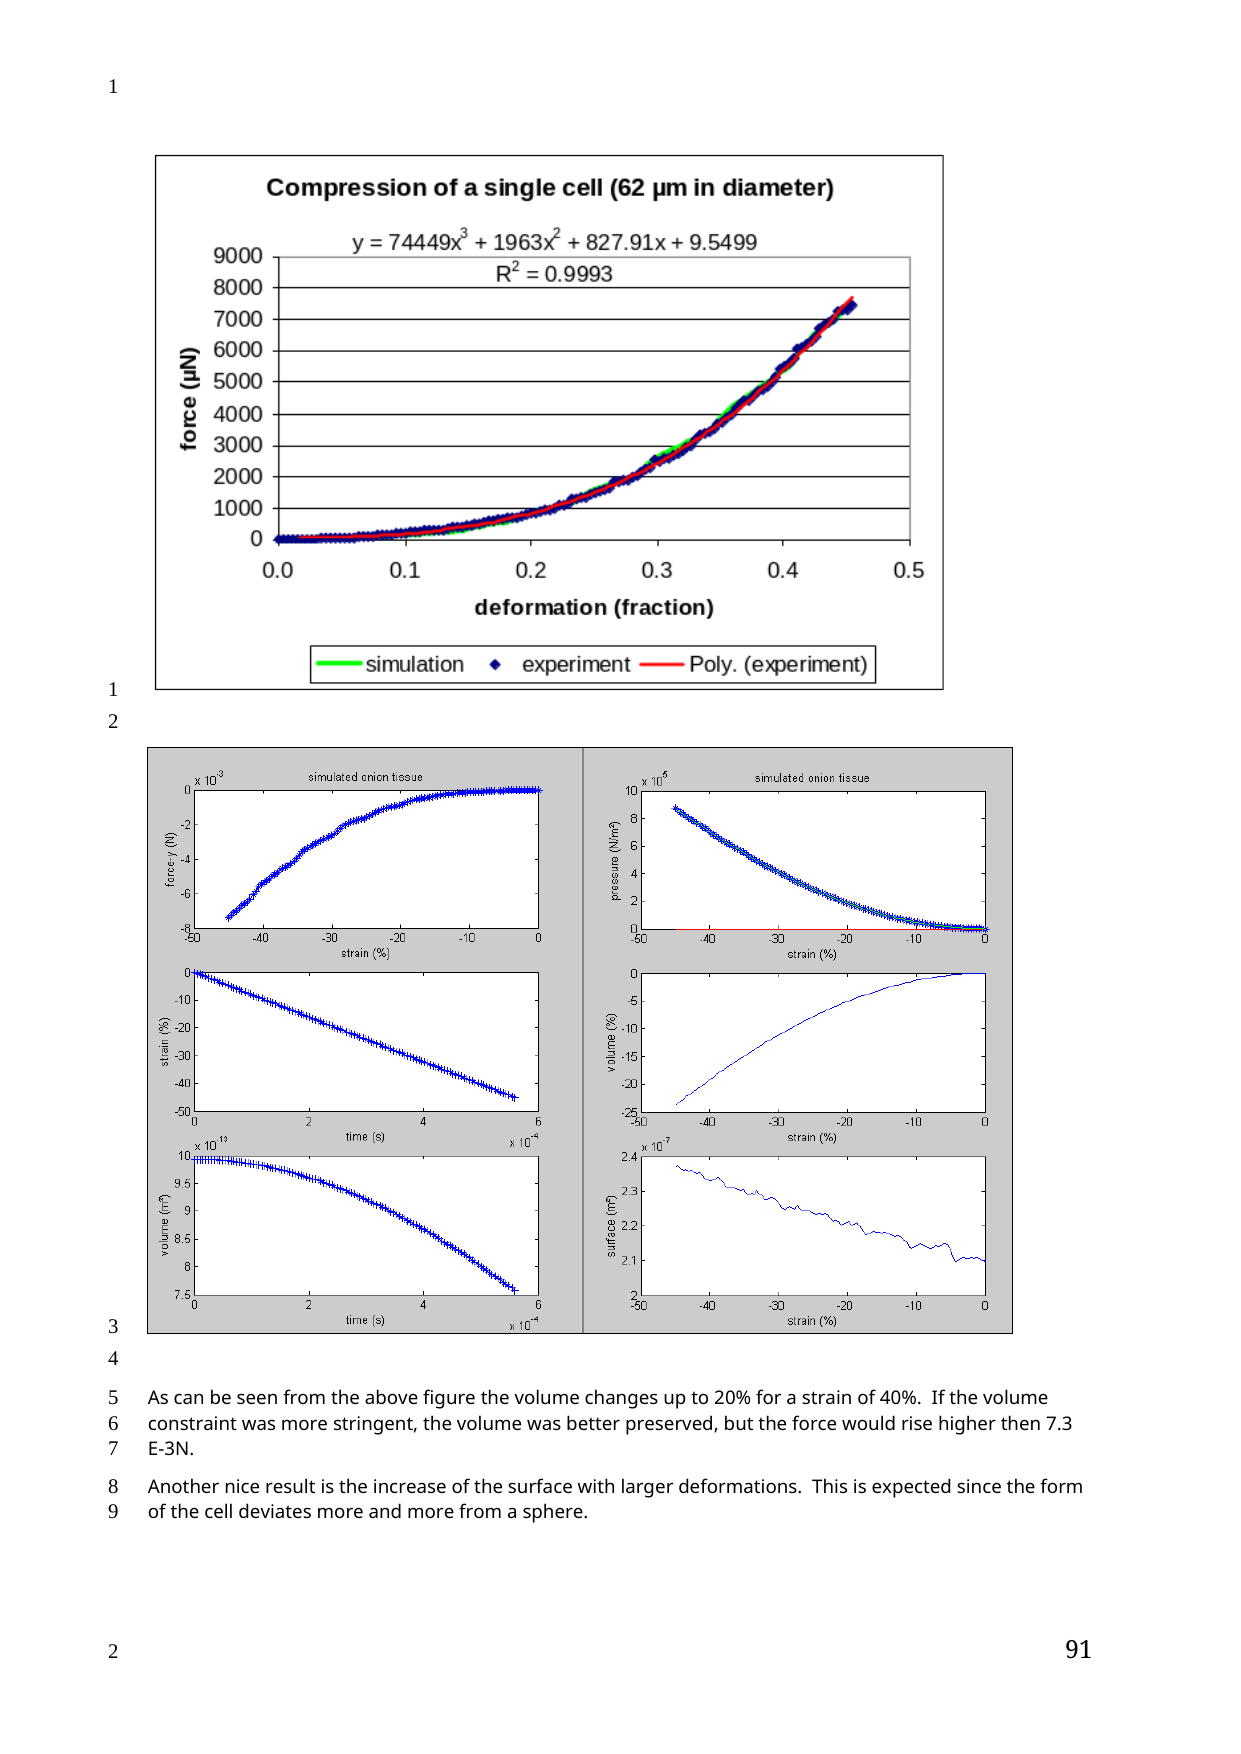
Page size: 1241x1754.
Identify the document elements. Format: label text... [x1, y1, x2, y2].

picture [148, 748, 1012, 1333]
text As can be seen from the above figure the volume changes up to 20% for a strain of 40%. If the volume constraint was more stringent, the volume was better preserved, but the force would rise higher then 7.3 E-3N. [148, 1384, 1092, 1461]
text Another nice result is the increase of the surface with larger deformations. This is expected since the form of the cell deviates more and more from a sphere. [148, 1473, 1092, 1524]
